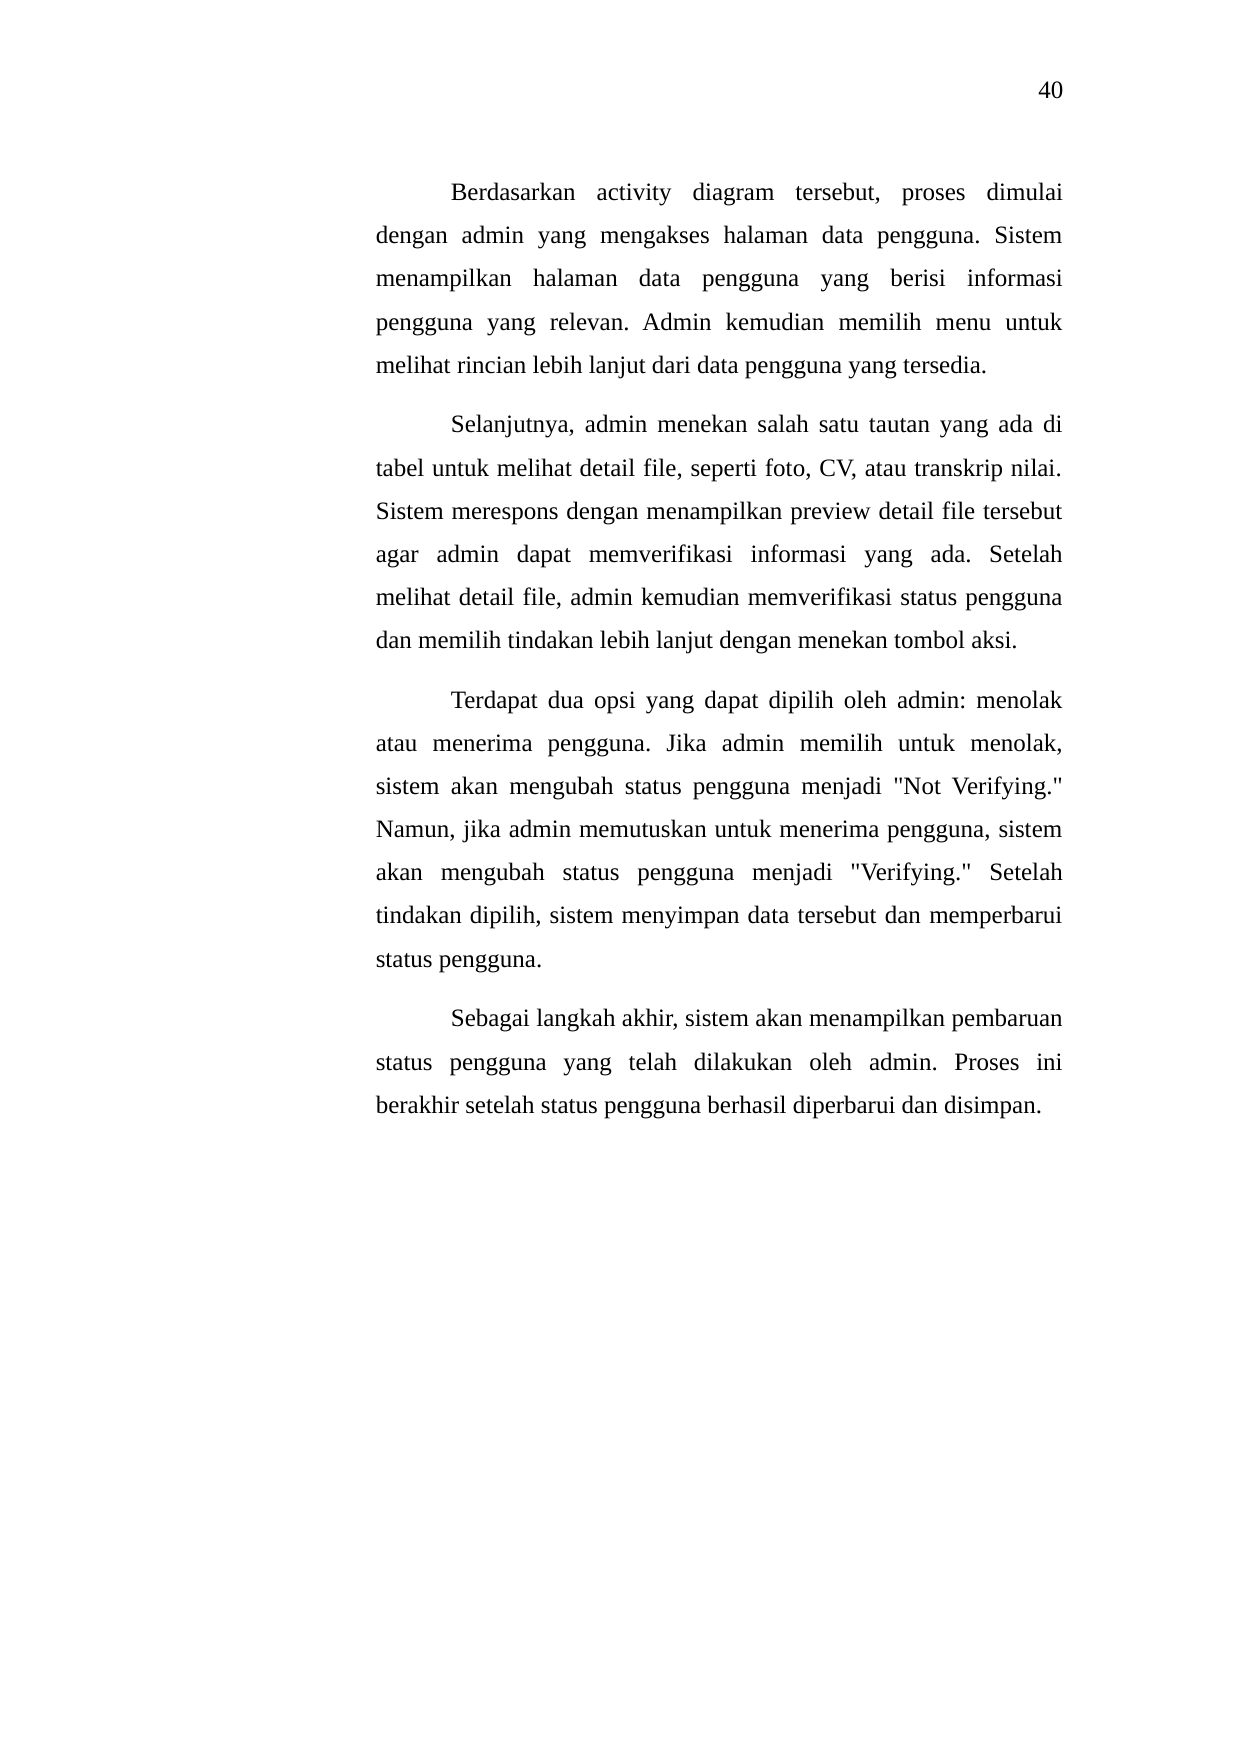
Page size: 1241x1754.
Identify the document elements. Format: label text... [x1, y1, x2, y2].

text Sebagai langkah akhir, sistem akan menampilkan pembaruan status pengguna yang telah dilakukan oleh admin. Proses ini berakhir setelah status pengguna berhasil diperbarui dan disimpan. [376, 1003, 1063, 1118]
text Berdasarkan activity diagram tersebut, proses dimulai dengan admin yang mengakses halaman data pengguna. Sistem menampilkan halaman data pengguna yang berisi informasi pengguna yang relevan. Admin kemudian memilih menu untuk melihat rincian lebih lanjut dari data pengguna yang tersedia. [376, 177, 1063, 378]
text Terdapat dua opsi yang dapat dipilih oleh admin: menolak atau menerima pengguna. Jika admin memilih untuk menolak, sistem akan mengubah status pengguna menjadi "Not Verifying." Namun, jika admin memutuskan untuk menerima pengguna, sistem akan mengubah status pengguna menjadi "Verifying." Setelah tindakan dipilih, sistem menyimpan data tersebut dan memperbarui status pengguna. [376, 685, 1063, 972]
text Selanjutnya, admin menekan salah satu tautan yang ada di tabel untuk melihat detail file, seperti foto, CV, atau transkrip nilai. Sistem merespons dengan menampilkan preview detail file tersebut agar admin dapat memverifikasi informasi yang ada. Setelah melihat detail file, admin kemudian memverifikasi status pengguna dan memilih tindakan lebih lanjut dengan menekan tombol aksi. [376, 409, 1063, 654]
